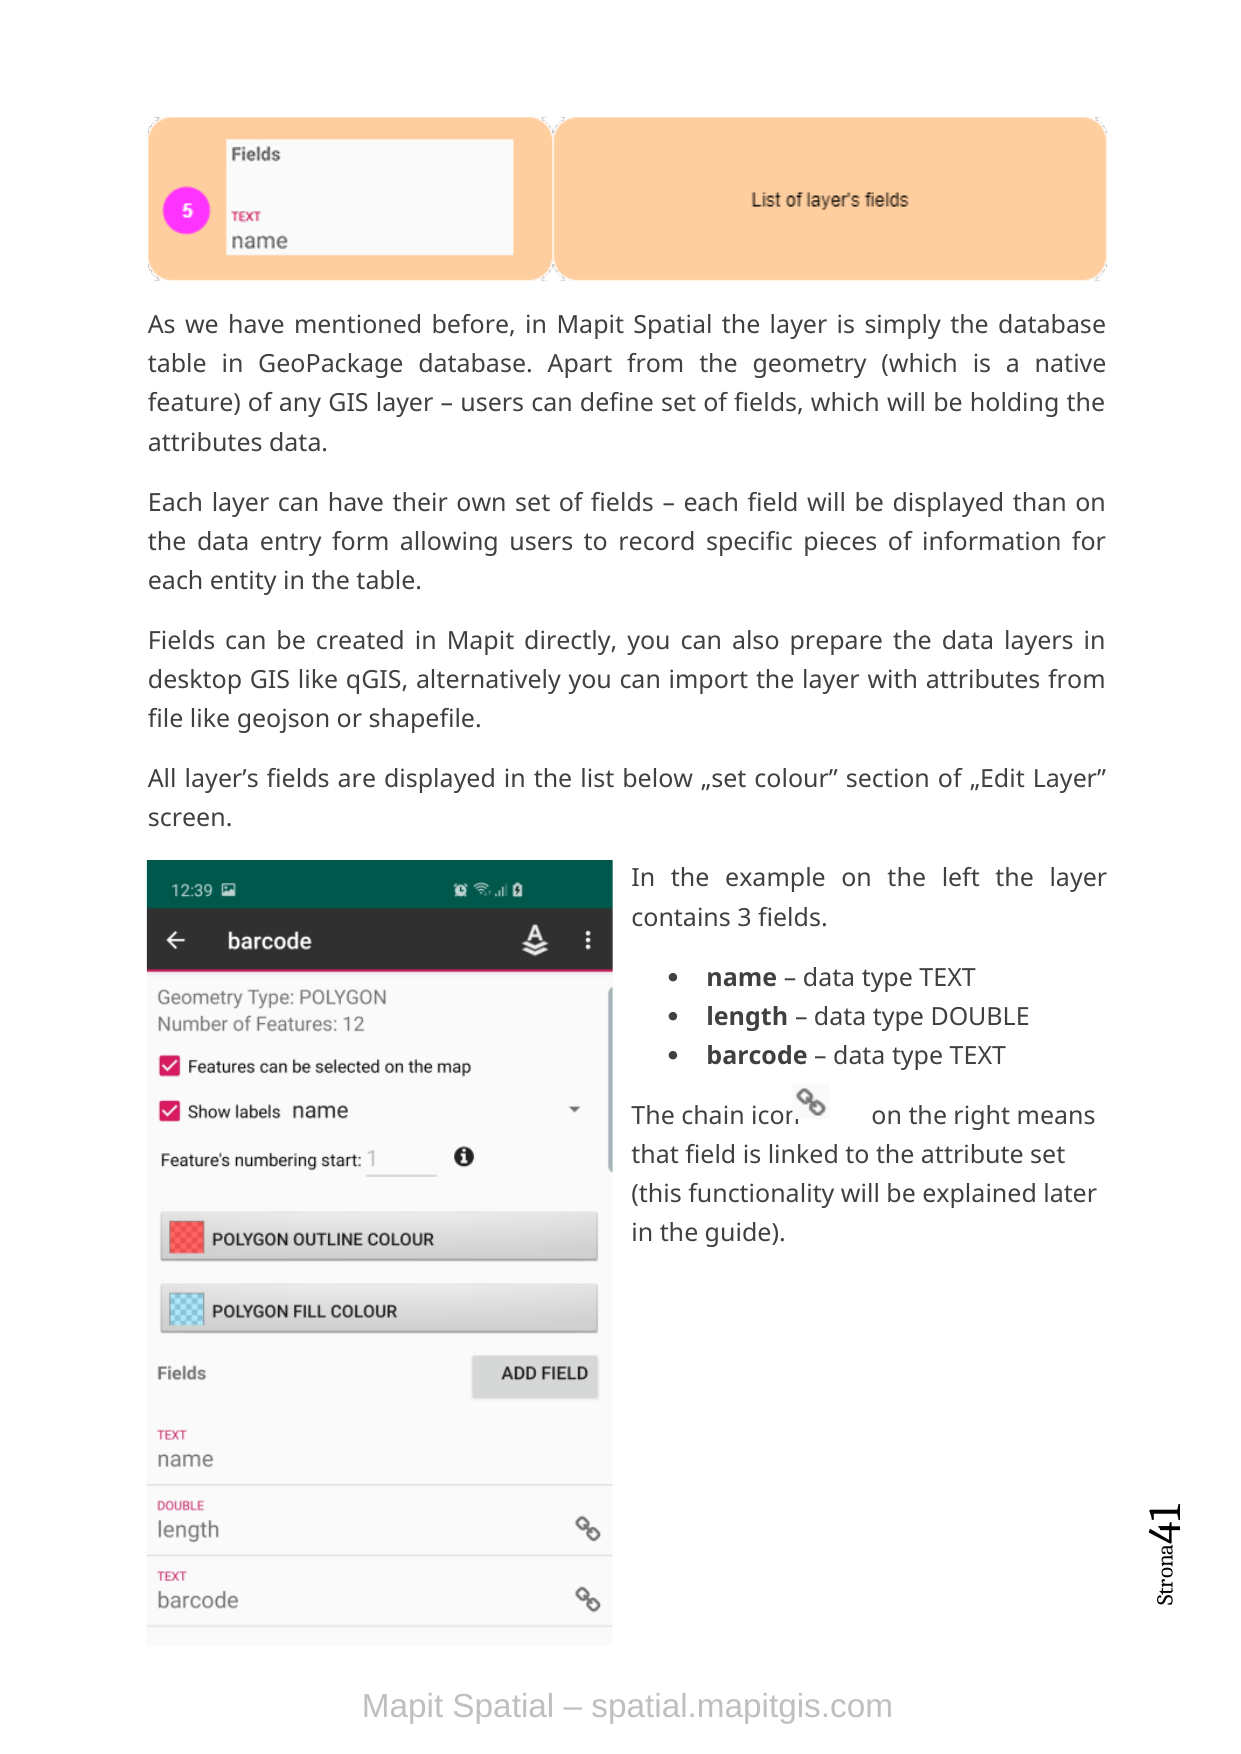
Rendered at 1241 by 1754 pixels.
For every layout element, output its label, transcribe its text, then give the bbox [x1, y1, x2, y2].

list name – data type TEXT [613, 959, 1107, 993]
list barcode – data type TEXT [613, 1037, 1107, 1072]
text Each layer can have their own set of fields – each field will be displayed than on the data entry form allowing users to record specific pieces of information for each entity in the table. [148, 484, 1107, 597]
text In the example on the left the layer contains 3 fields. [613, 860, 1107, 933]
list length – data type DOUBLE [613, 998, 1107, 1032]
text Fields can be created in Mapit directly, you can also prepare the data layers in desktop GIS like qGIS, alternatively you can import the layer with attributes from file like geojson or shapefile. [148, 622, 1107, 735]
text As we have mentioned before, in Mapit Spatial the layer is simply the database table in GeoPackage database. Apart from the geometry (which is a native feature) of any GIS layer – users can define set of fields, which will be holding the attributes data. [148, 307, 1107, 458]
picture [792, 1084, 830, 1119]
picture [146, 860, 613, 1646]
picture [147, 116, 1108, 282]
text All layer’s fields are displayed in the list below „set colour” section of „Edit Layer” screen. [148, 761, 1107, 834]
text The chain icon on the right means that field is linked to the attribute set (this functionality will be explained later in the guide). [613, 1097, 1107, 1249]
